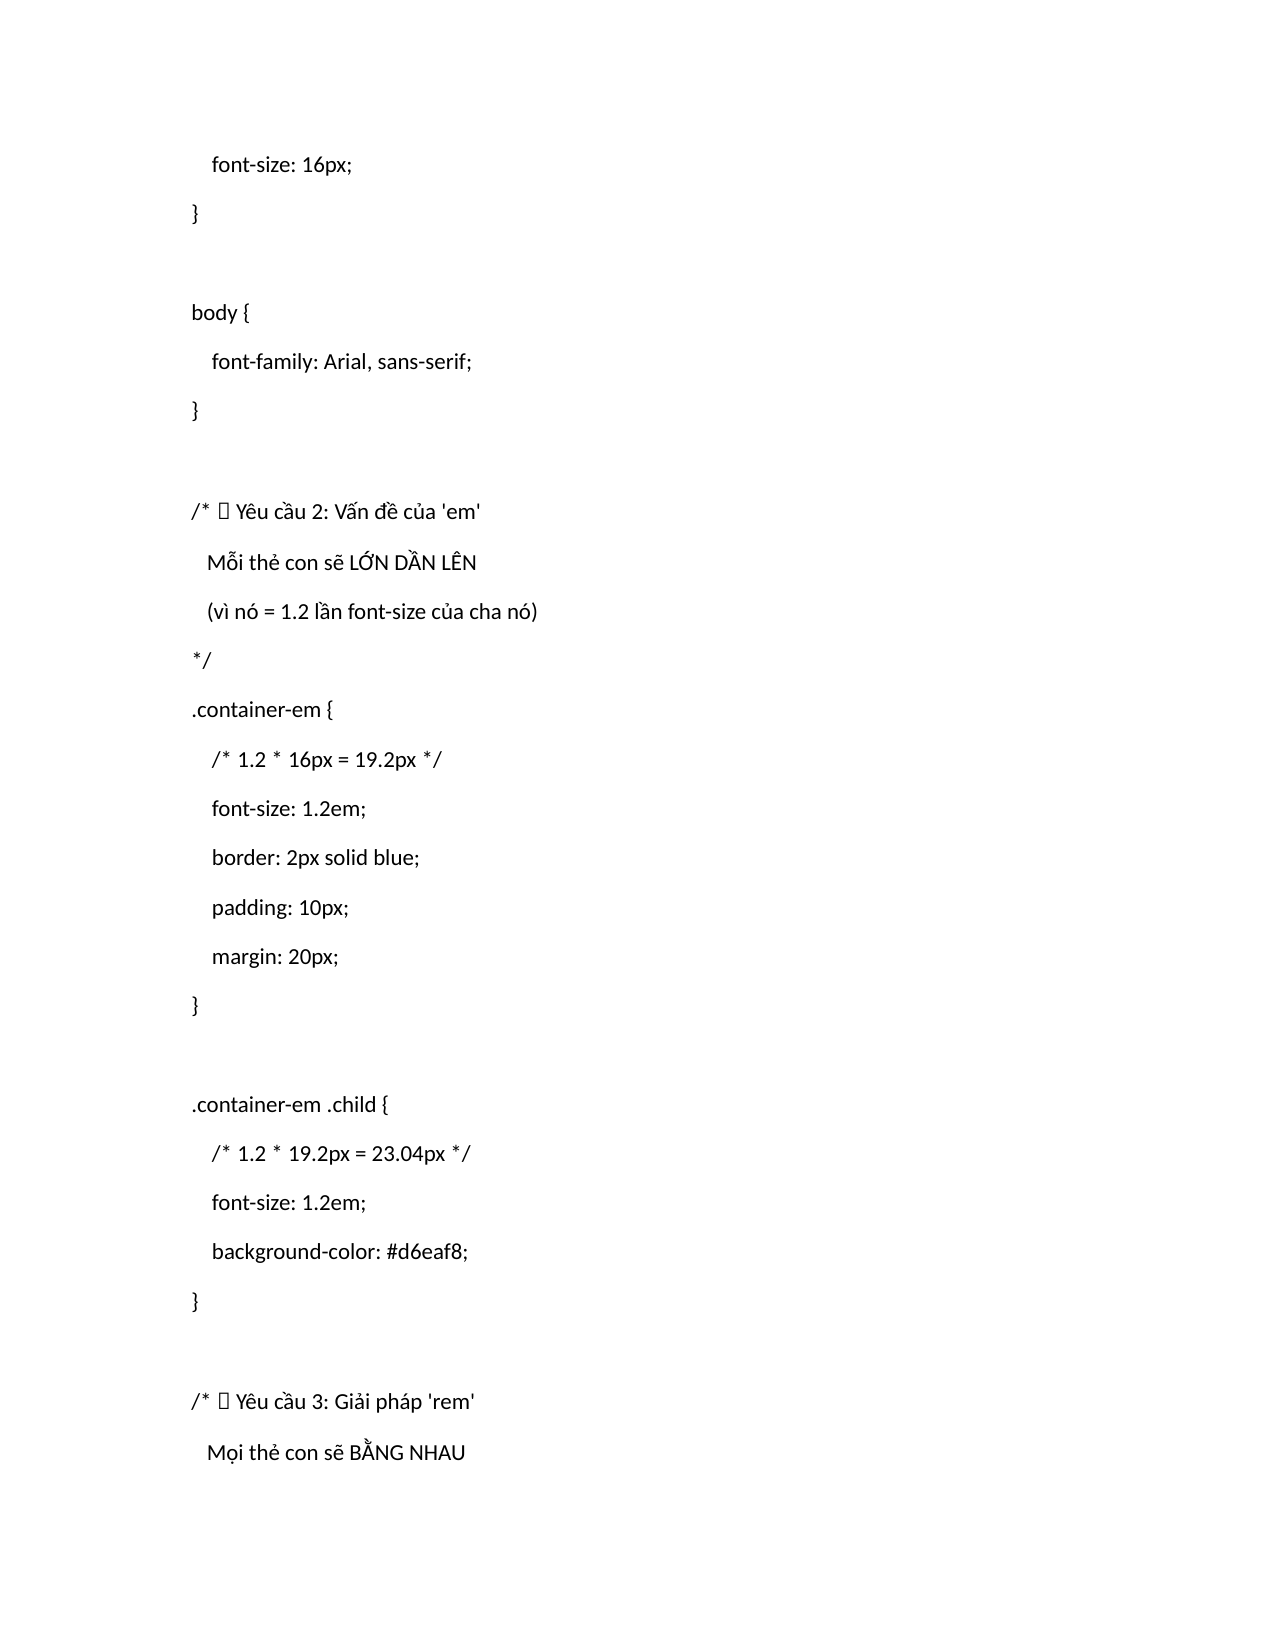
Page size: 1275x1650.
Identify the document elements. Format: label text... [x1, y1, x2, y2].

text /* 1.2 * 16px = 19.2px */ [150, 745, 1125, 773]
text font-size: 16px; [150, 150, 1125, 178]
text font-size: 1.2em; [150, 794, 1125, 822]
text } [150, 396, 1125, 424]
text } [150, 1287, 1125, 1315]
text font-family: Arial, sans-serif; [150, 347, 1125, 375]
text Mọi thẻ con sẽ BẰNG NHAU [150, 1438, 1125, 1466]
text /* ✅ Yêu cầu 3: Giải pháp 'rem' [150, 1385, 1125, 1417]
text font-size: 1.2em; [150, 1188, 1125, 1216]
text } [150, 199, 1125, 227]
text margin: 20px; [150, 942, 1125, 970]
text /* ✅ Yêu cầu 2: Vấn đề của 'em' [150, 495, 1125, 526]
text body { [150, 298, 1125, 326]
text background-color: #d6eaf8; [150, 1237, 1125, 1266]
text border: 2px solid blue; [150, 843, 1125, 871]
text (vì nó = 1.2 lần font-size của cha nó) [150, 597, 1125, 625]
text padding: 10px; [150, 893, 1125, 921]
text } [150, 991, 1125, 1019]
text Mỗi thẻ con sẽ LỚN DẦN LÊN [150, 548, 1125, 576]
text .container-em { [150, 696, 1125, 723]
text */ [150, 646, 1125, 674]
text /* 1.2 * 19.2px = 23.04px */ [150, 1139, 1125, 1167]
text .container-em .child { [150, 1090, 1125, 1118]
